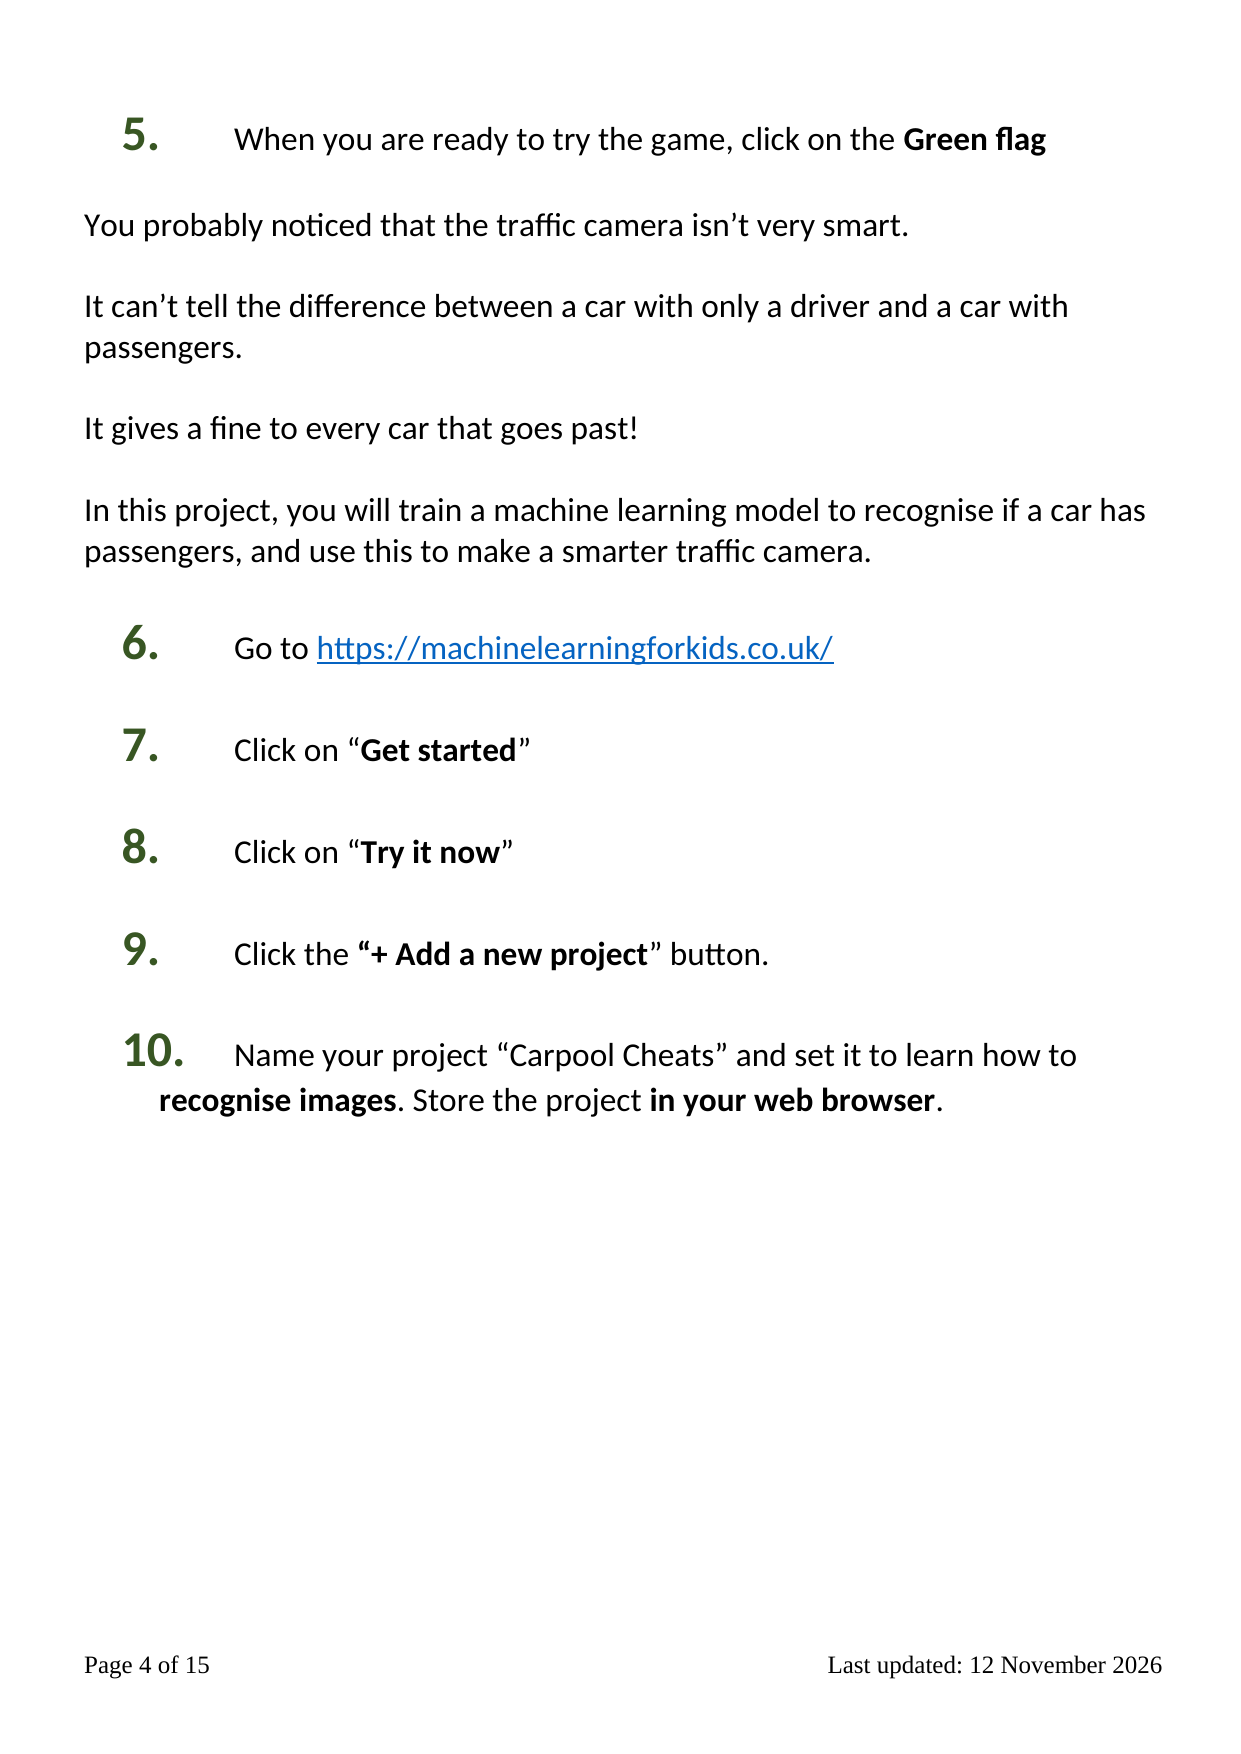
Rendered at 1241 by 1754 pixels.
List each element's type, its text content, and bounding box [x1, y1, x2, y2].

list Click the “+ Add a new project” button. [121, 916, 1164, 977]
list Click on “Get started” [121, 713, 1164, 774]
text You probably noticed that the traffic camera isn’t very smart. [84, 204, 1164, 244]
list Go to https://machinelearningforkids.co.uk/ [121, 611, 1164, 672]
text It can’t tell the difference between a car with only a driver and a car with passengers. [84, 285, 1164, 367]
list Name your project “Carpool Cheats” and set it to learn how to recognise images. Store the project in your web browser. [121, 1018, 1164, 1150]
text It gives a fine to every car that goes past! [84, 407, 1164, 448]
list When you are ready to try the game, click on the Green flag [121, 102, 1164, 163]
list Click on “Try it now” [121, 814, 1164, 876]
text In this project, you will train a machine learning model to recognise if a car has passengers, and use this to make a smarter traffic camera. [84, 489, 1164, 570]
